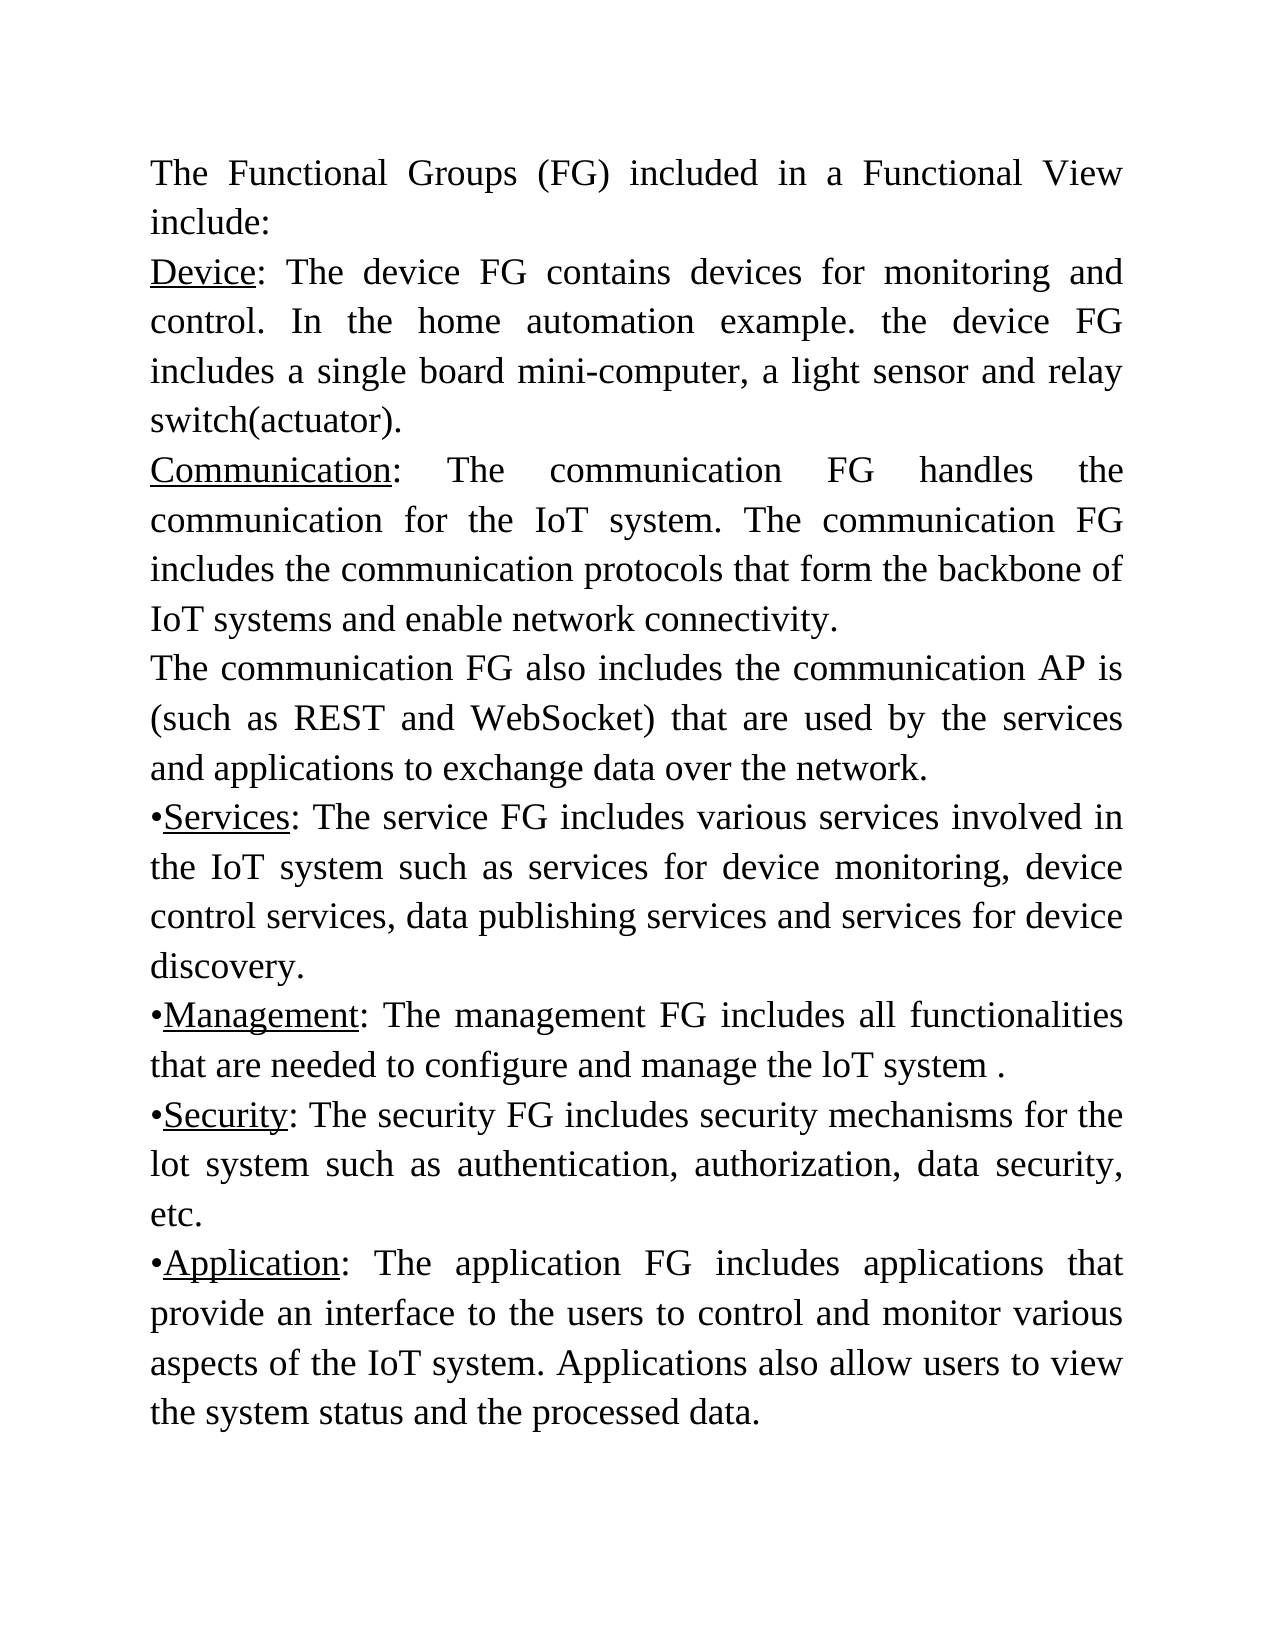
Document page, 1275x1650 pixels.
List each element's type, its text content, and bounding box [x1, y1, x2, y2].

text The communication FG also includes the communication AP is (such as REST and WebSocket) that are used by the services and applications to exchange data over the network. [150, 646, 1125, 788]
text Communication: The communication FG handles the communication for the IoT system. The communication FG includes the communication protocols that form the backbone of IoT systems and enable network connectivity. [150, 447, 1125, 639]
text •Services: The service FG includes various services involved in the IoT system such as services for device monitoring, device control services, data publishing services and services for device discovery. [150, 794, 1125, 986]
text •Security: The security FG includes security mechanisms for the lot system such as authentication, authorization, data security, etc. [150, 1092, 1125, 1234]
text The Functional Groups (FG) included in a Functional View include: [150, 150, 1125, 243]
text •Management: The management FG includes all functionalities that are needed to configure and manage the loT system . [150, 993, 1125, 1086]
text Device: The device FG contains devices for monitoring and control. In the home automation example. the device FG includes a single board mini-computer, a light sensor and relay switch(actuator). [150, 249, 1125, 441]
text •Application: The application FG includes applications that provide an interface to the users to control and monitor various aspects of the IoT system. Applications also allow users to view the system status and the processed data. [150, 1241, 1125, 1433]
